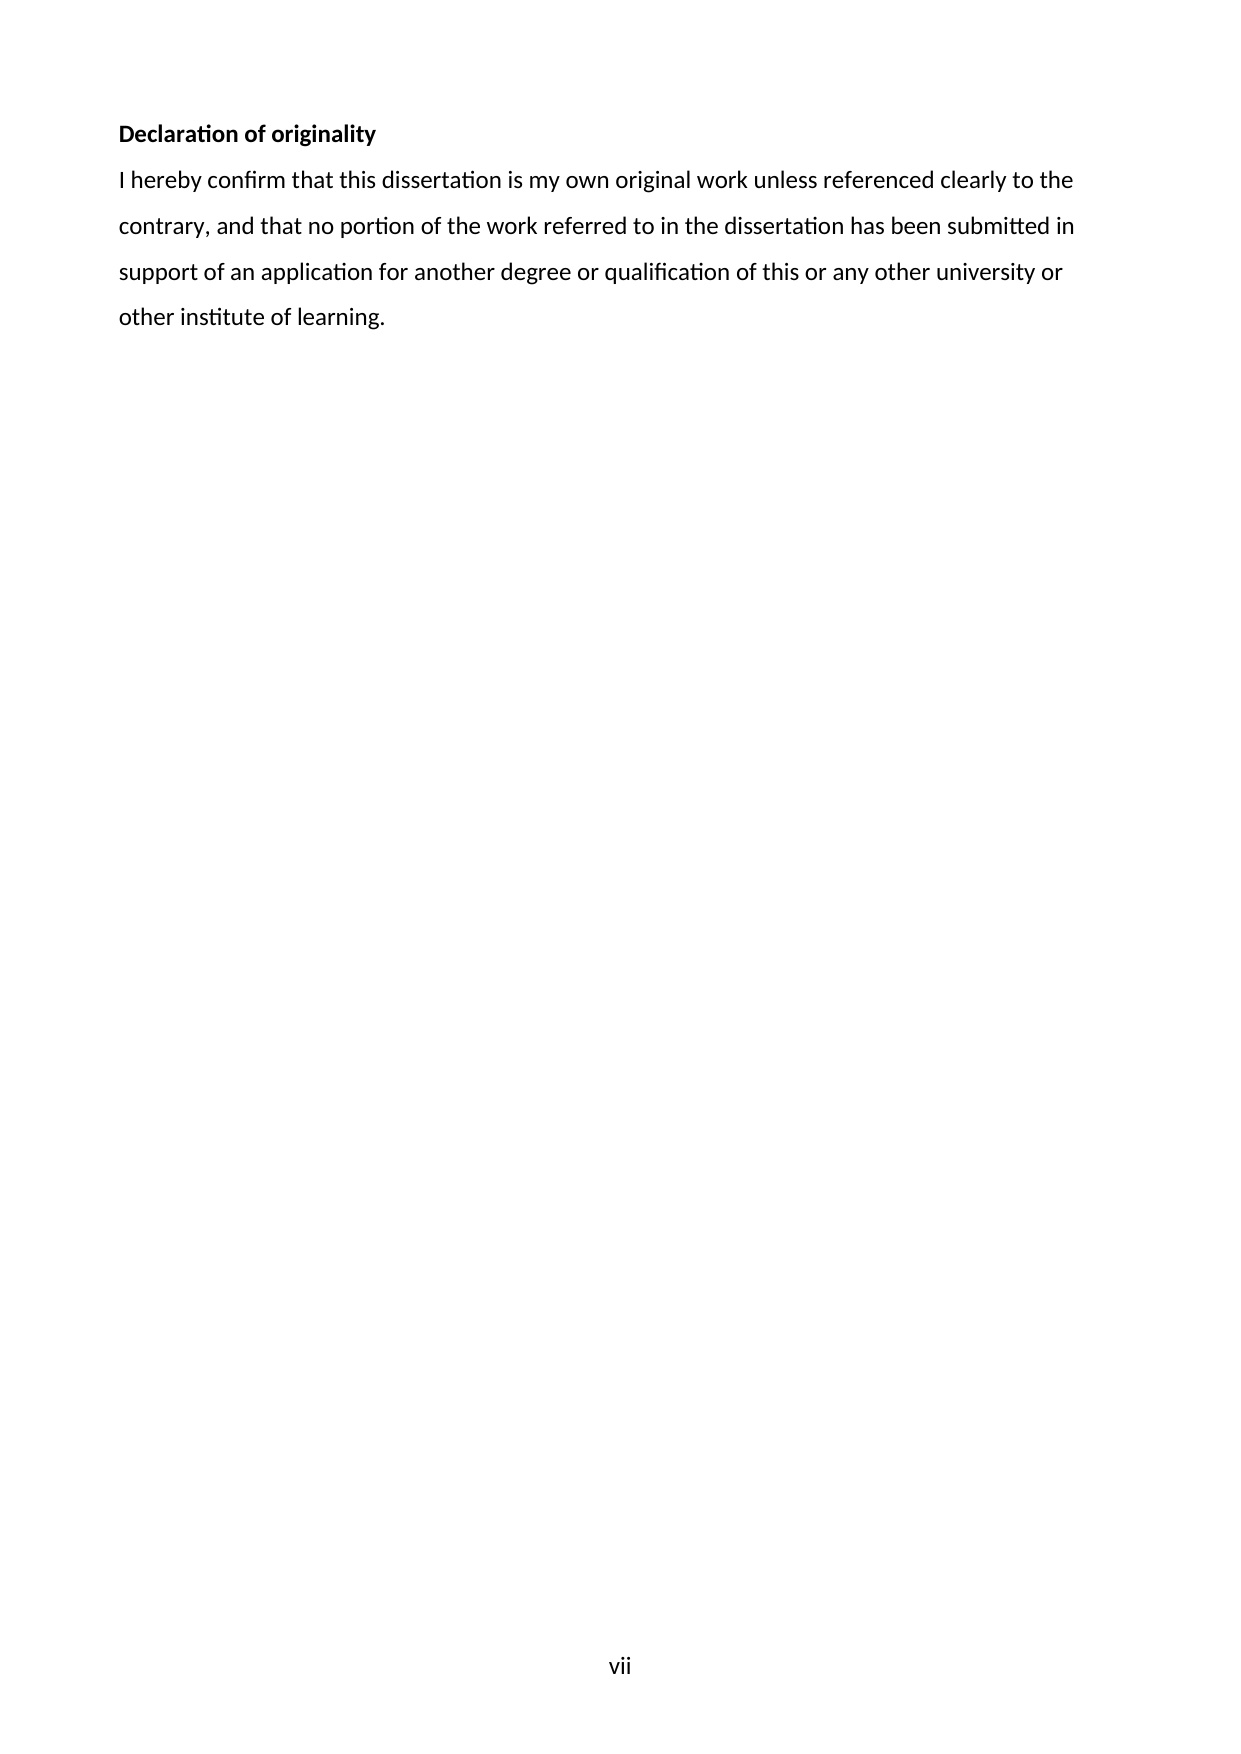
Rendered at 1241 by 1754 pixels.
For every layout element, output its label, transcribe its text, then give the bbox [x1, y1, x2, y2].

text I hereby confirm that this dissertation is my own original work unless referenced clearly to the contrary, and that no portion of the work referred to in the dissertation has been submitted in support of an application for another degree or qualification of this or any other university or other institute of learning. [118, 164, 1122, 332]
text Declaration of originality [118, 118, 1122, 149]
